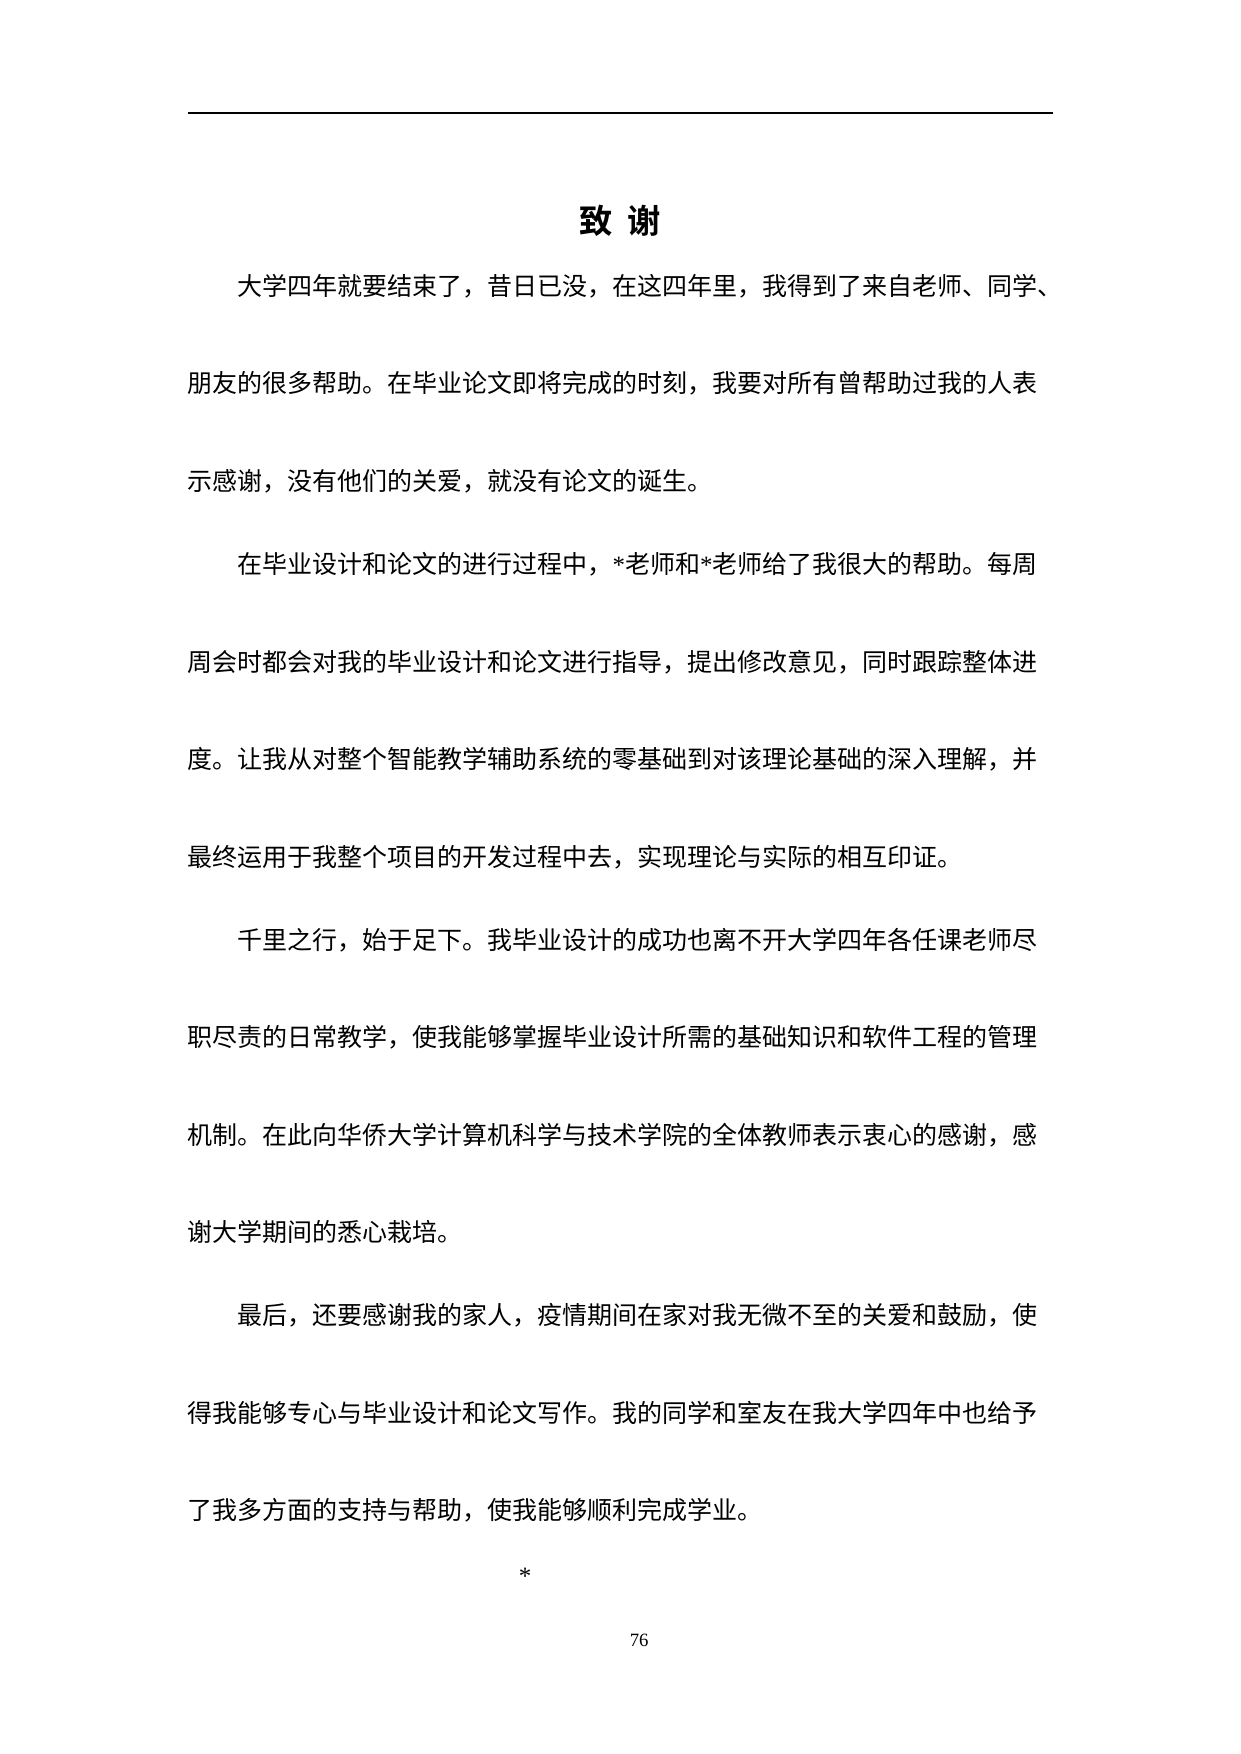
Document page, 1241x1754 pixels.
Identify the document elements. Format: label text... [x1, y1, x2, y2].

text 最后，还要感谢我的家人，疫情期间在家对我无微不至的关爱和鼓励，使得我能够专心与毕业设计和论文写作。我的同学和室友在我大学四年中也给予了我多方面的支持与帮助，使我能够顺利完成学业。 [187, 1281, 1053, 1541]
text * [187, 1559, 1053, 1592]
text 在毕业设计和论文的进行过程中，*老师和*老师给了我很大的帮助。每周周会时都会对我的毕业设计和论文进行指导，提出修改意见，同时跟踪整体进度。让我从对整个智能教学辅助系统的零基础到对该理论基础的深入理解，并最终运用于我整个项目的开发过程中去，实现理论与实际的相互印证。 [187, 530, 1053, 888]
text 千里之行，始于足下。我毕业设计的成功也离不开大学四年各任课老师尽职尽责的日常教学，使我能够掌握毕业设计所需的基础知识和软件工程的管理机制。在此向华侨大学计算机科学与技术学院的全体教师表示衷心的感谢，感谢大学期间的悉心栽培。 [187, 906, 1053, 1263]
subtitle 致 谢 [187, 187, 1053, 252]
text 大学四年就要结束了，昔日已没，在这四年里，我得到了来自老师、同学、朋友的很多帮助。在毕业论文即将完成的时刻，我要对所有曾帮助过我的人表示感谢，没有他们的关爱，就没有论文的诞生。 [187, 252, 1053, 512]
